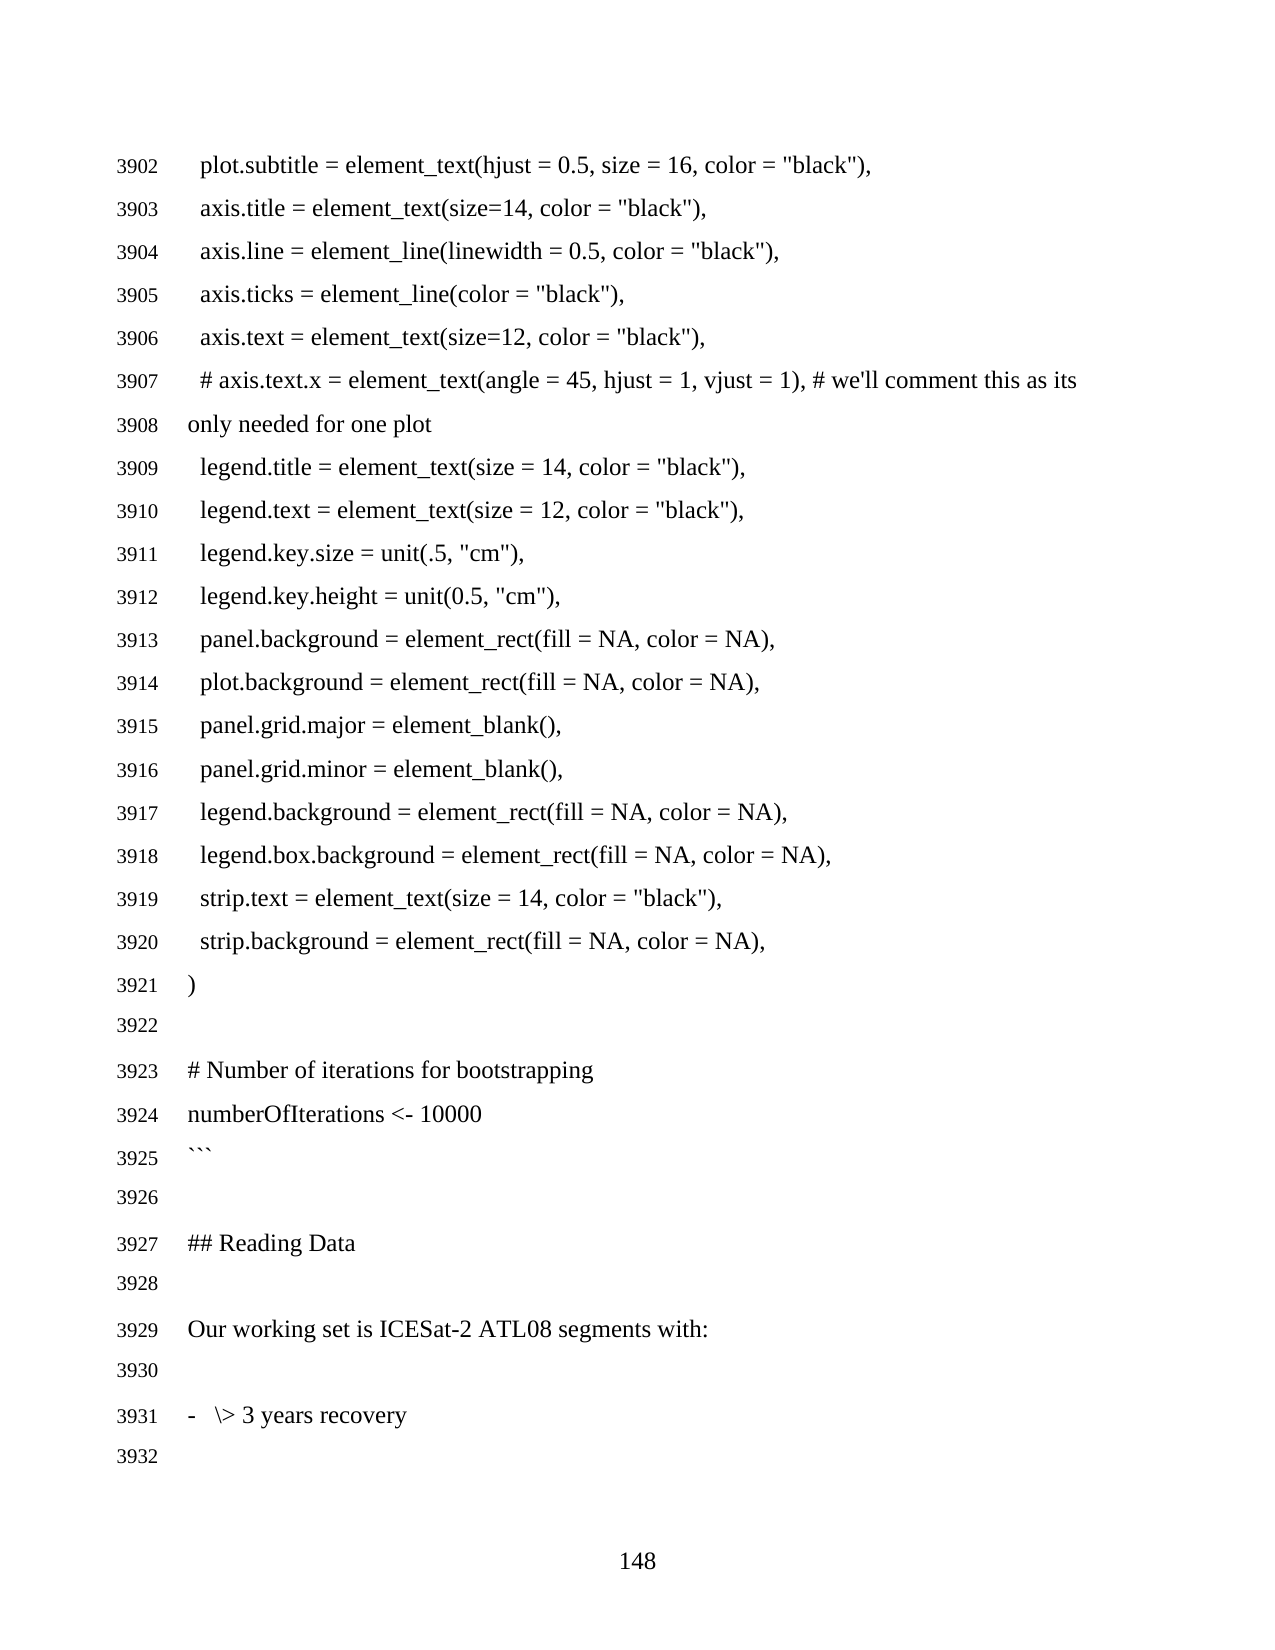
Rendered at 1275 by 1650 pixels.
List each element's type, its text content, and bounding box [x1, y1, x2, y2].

text panel.background = element_rect(fill = NA, color = NA), [187, 624, 1087, 653]
text # Number of iterations for bootstrapping [187, 1056, 1087, 1084]
text legend.key.size = unit(.5, "cm"), [187, 538, 1087, 567]
text legend.text = element_text(size = 12, color = "black"), [187, 495, 1087, 524]
text plot.background = element_rect(fill = NA, color = NA), [187, 667, 1087, 696]
text legend.title = element_text(size = 14, color = "black"), [187, 452, 1087, 481]
text ``` [187, 1142, 1087, 1171]
text ## Reading Data [187, 1228, 1087, 1257]
text # axis.text.x = element_text(angle = 45, hjust = 1, vjust = 1), # we'll comment this as its only needed for one plot [187, 366, 1087, 437]
text plot.subtitle = element_text(hjust = 0.5, size = 16, color = "black"), [187, 150, 1087, 179]
text strip.text = element_text(size = 14, color = "black"), [187, 883, 1087, 912]
text legend.box.background = element_rect(fill = NA, color = NA), [187, 840, 1087, 869]
text Our working set is ICESat-2 ATL08 segments with: [187, 1314, 1087, 1343]
text axis.title = element_text(size=14, color = "black"), [187, 193, 1087, 222]
text axis.line = element_line(linewidth = 0.5, color = "black"), [187, 236, 1087, 265]
text - \> 3 years recovery [187, 1401, 1087, 1429]
text strip.background = element_rect(fill = NA, color = NA), [187, 926, 1087, 955]
text panel.grid.major = element_blank(), [187, 711, 1087, 739]
text legend.key.height = unit(0.5, "cm"), [187, 581, 1087, 610]
text legend.background = element_rect(fill = NA, color = NA), [187, 797, 1087, 826]
text numberOfIterations <- 10000 [187, 1099, 1087, 1127]
text axis.ticks = element_line(color = "black"), [187, 279, 1087, 308]
text axis.text = element_text(size=12, color = "black"), [187, 322, 1087, 351]
text ) [187, 969, 1087, 998]
text panel.grid.minor = element_blank(), [187, 754, 1087, 782]
